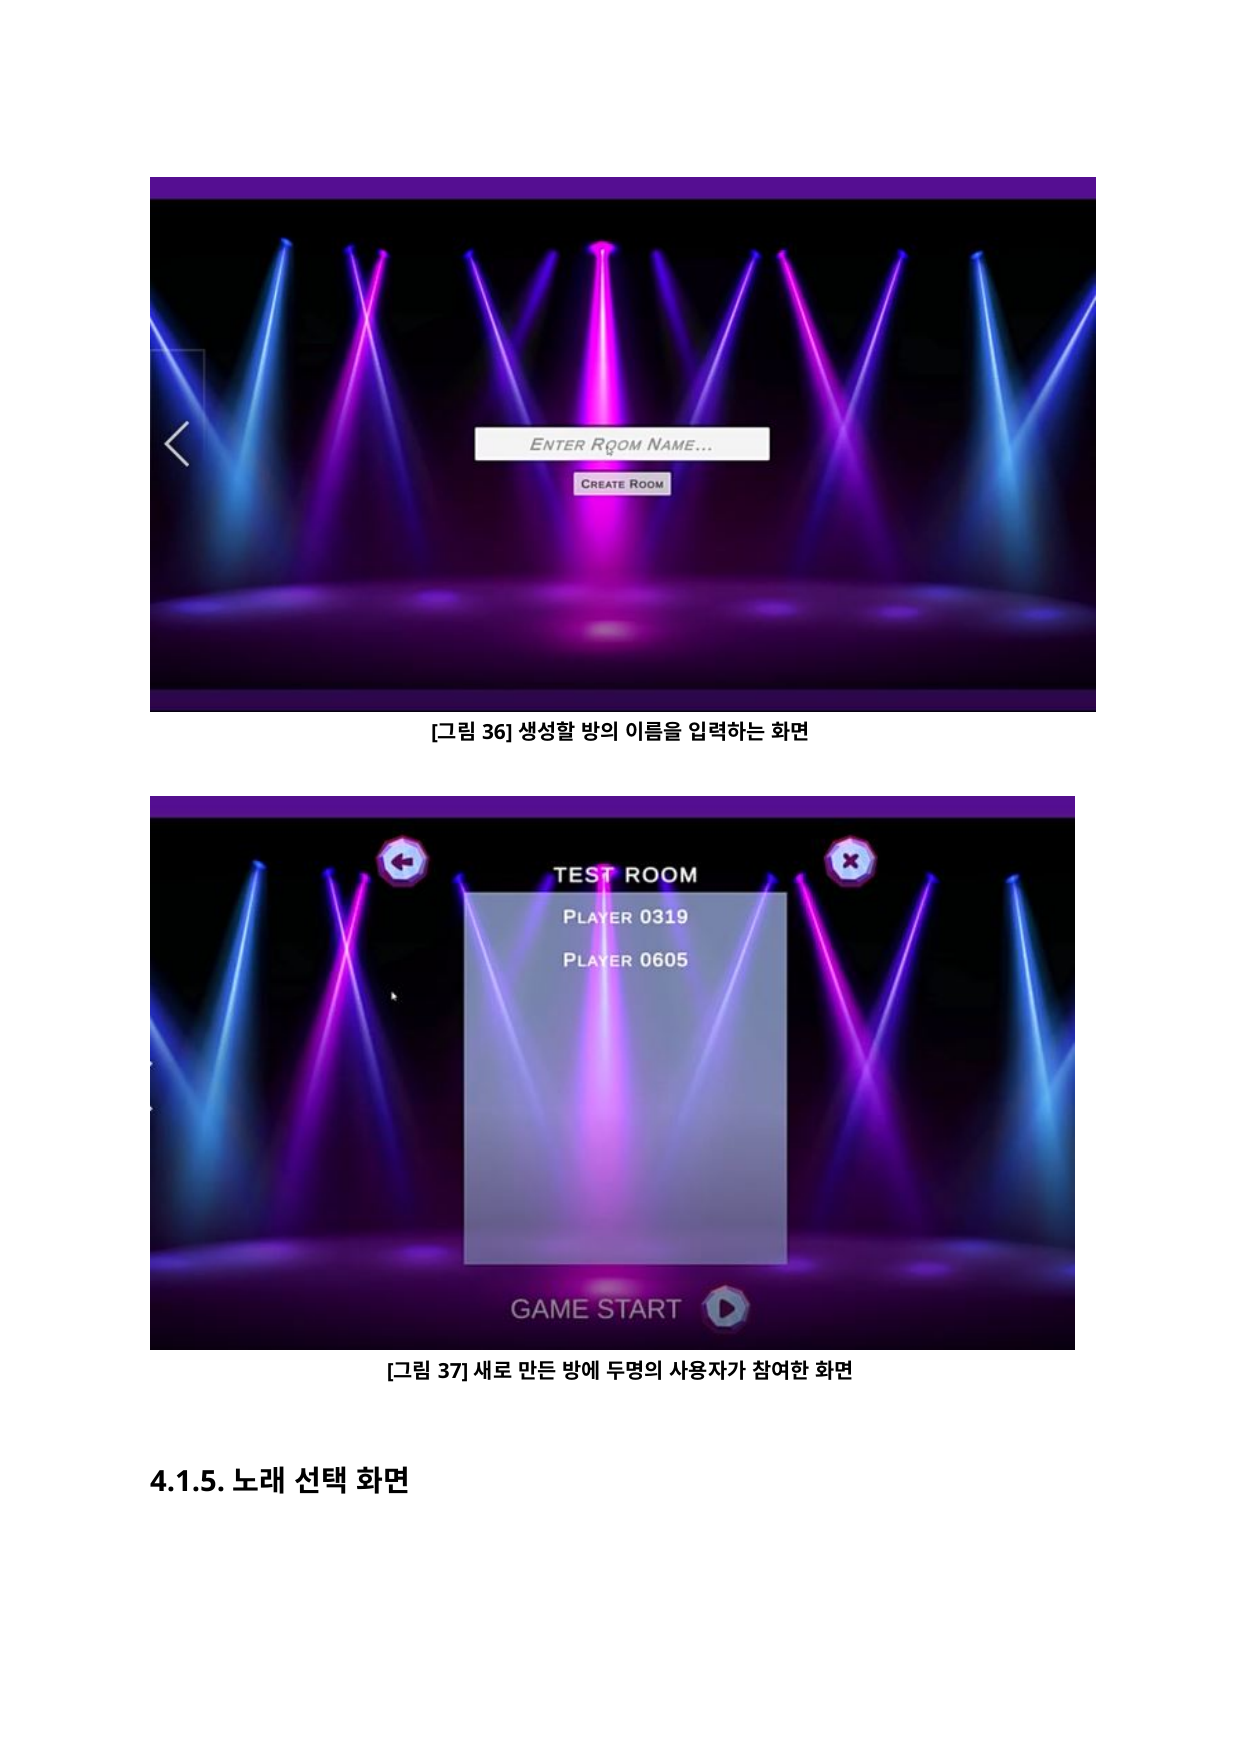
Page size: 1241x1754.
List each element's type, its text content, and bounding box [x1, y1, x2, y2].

text [그림 36] 생성할 방의 이름을 입력하는 화면 [150, 716, 1090, 746]
picture [150, 796, 1075, 1350]
text 4.1.5. 노래 선택 화면 [150, 1457, 1090, 1500]
text [그림 37] 새로 만든 방에 두명의 사용자가 참여한 화면 [150, 1354, 1090, 1384]
picture [150, 177, 1096, 712]
